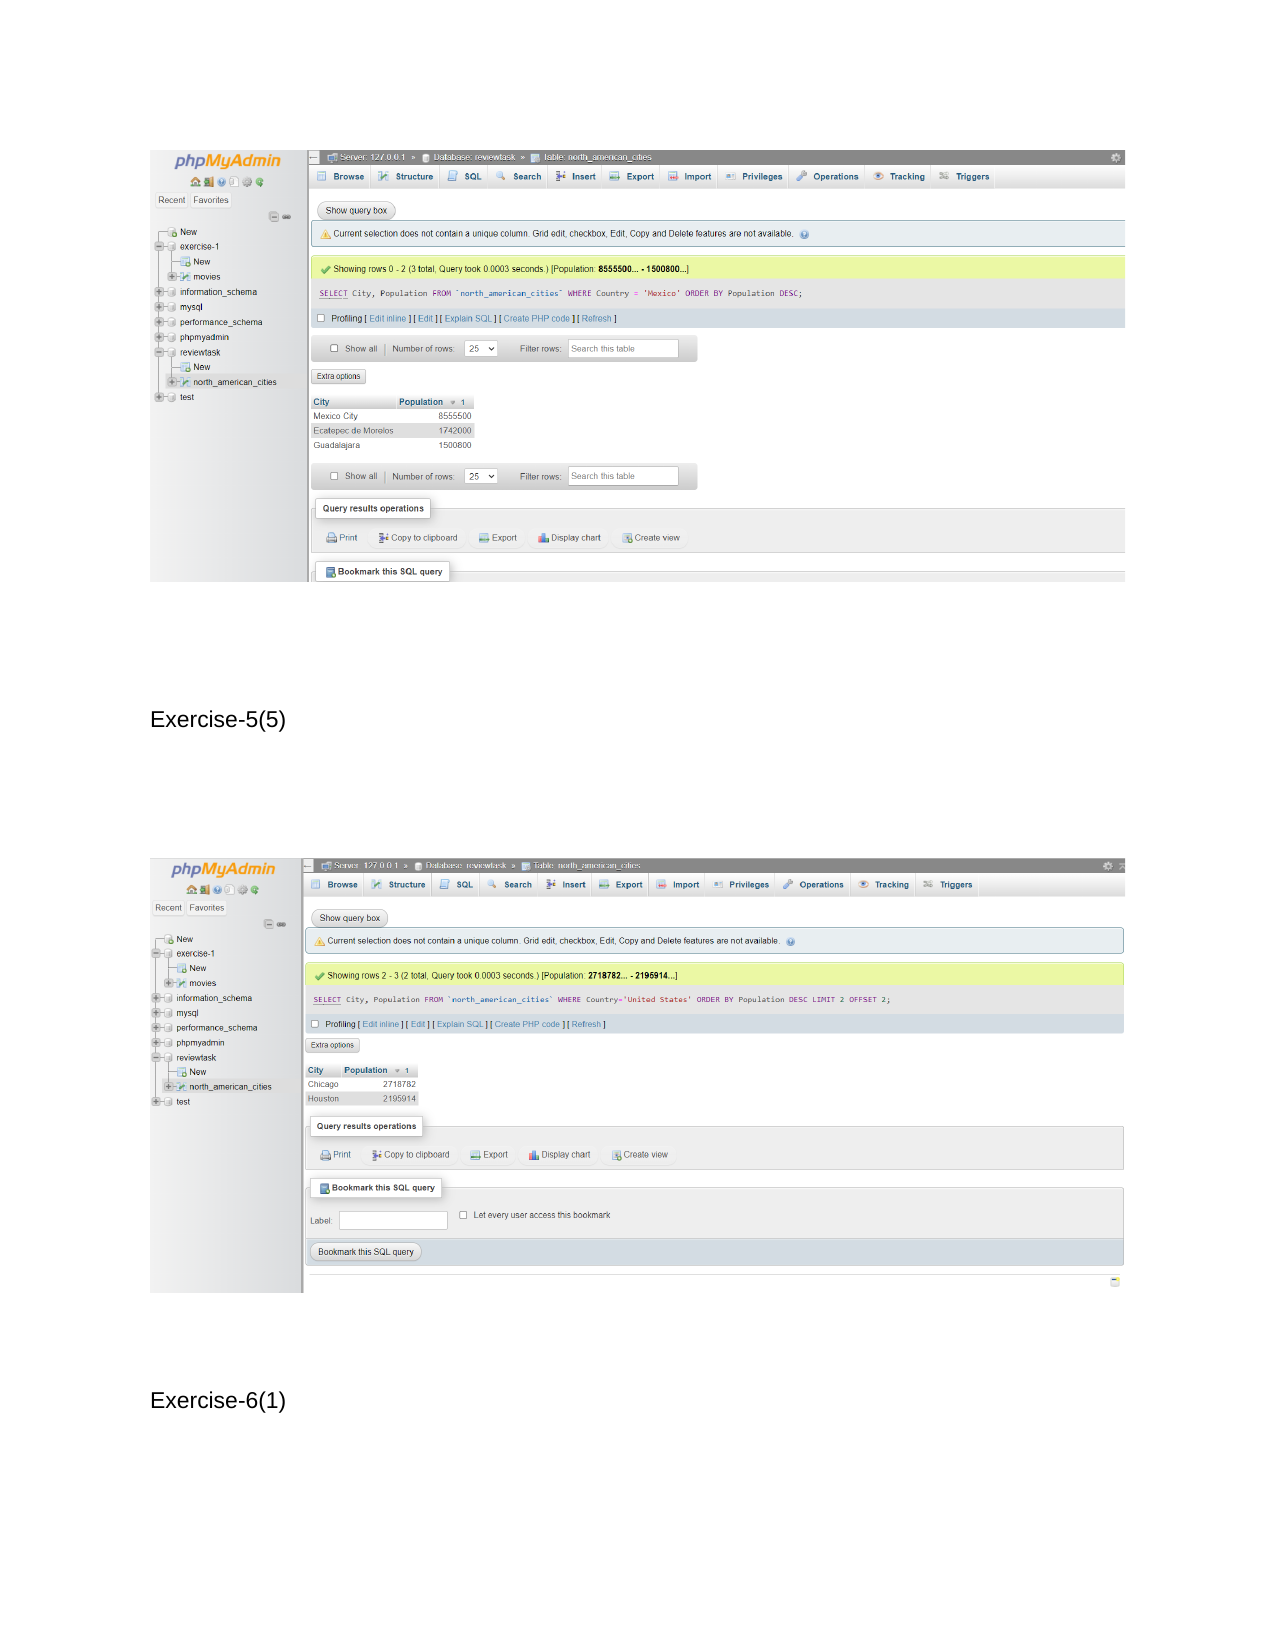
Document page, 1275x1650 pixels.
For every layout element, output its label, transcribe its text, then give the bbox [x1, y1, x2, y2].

text Exercise-6(1) [150, 1387, 1125, 1413]
picture [150, 857, 1125, 1293]
picture [150, 150, 1125, 582]
text Exercise-5(5) [150, 706, 1125, 732]
